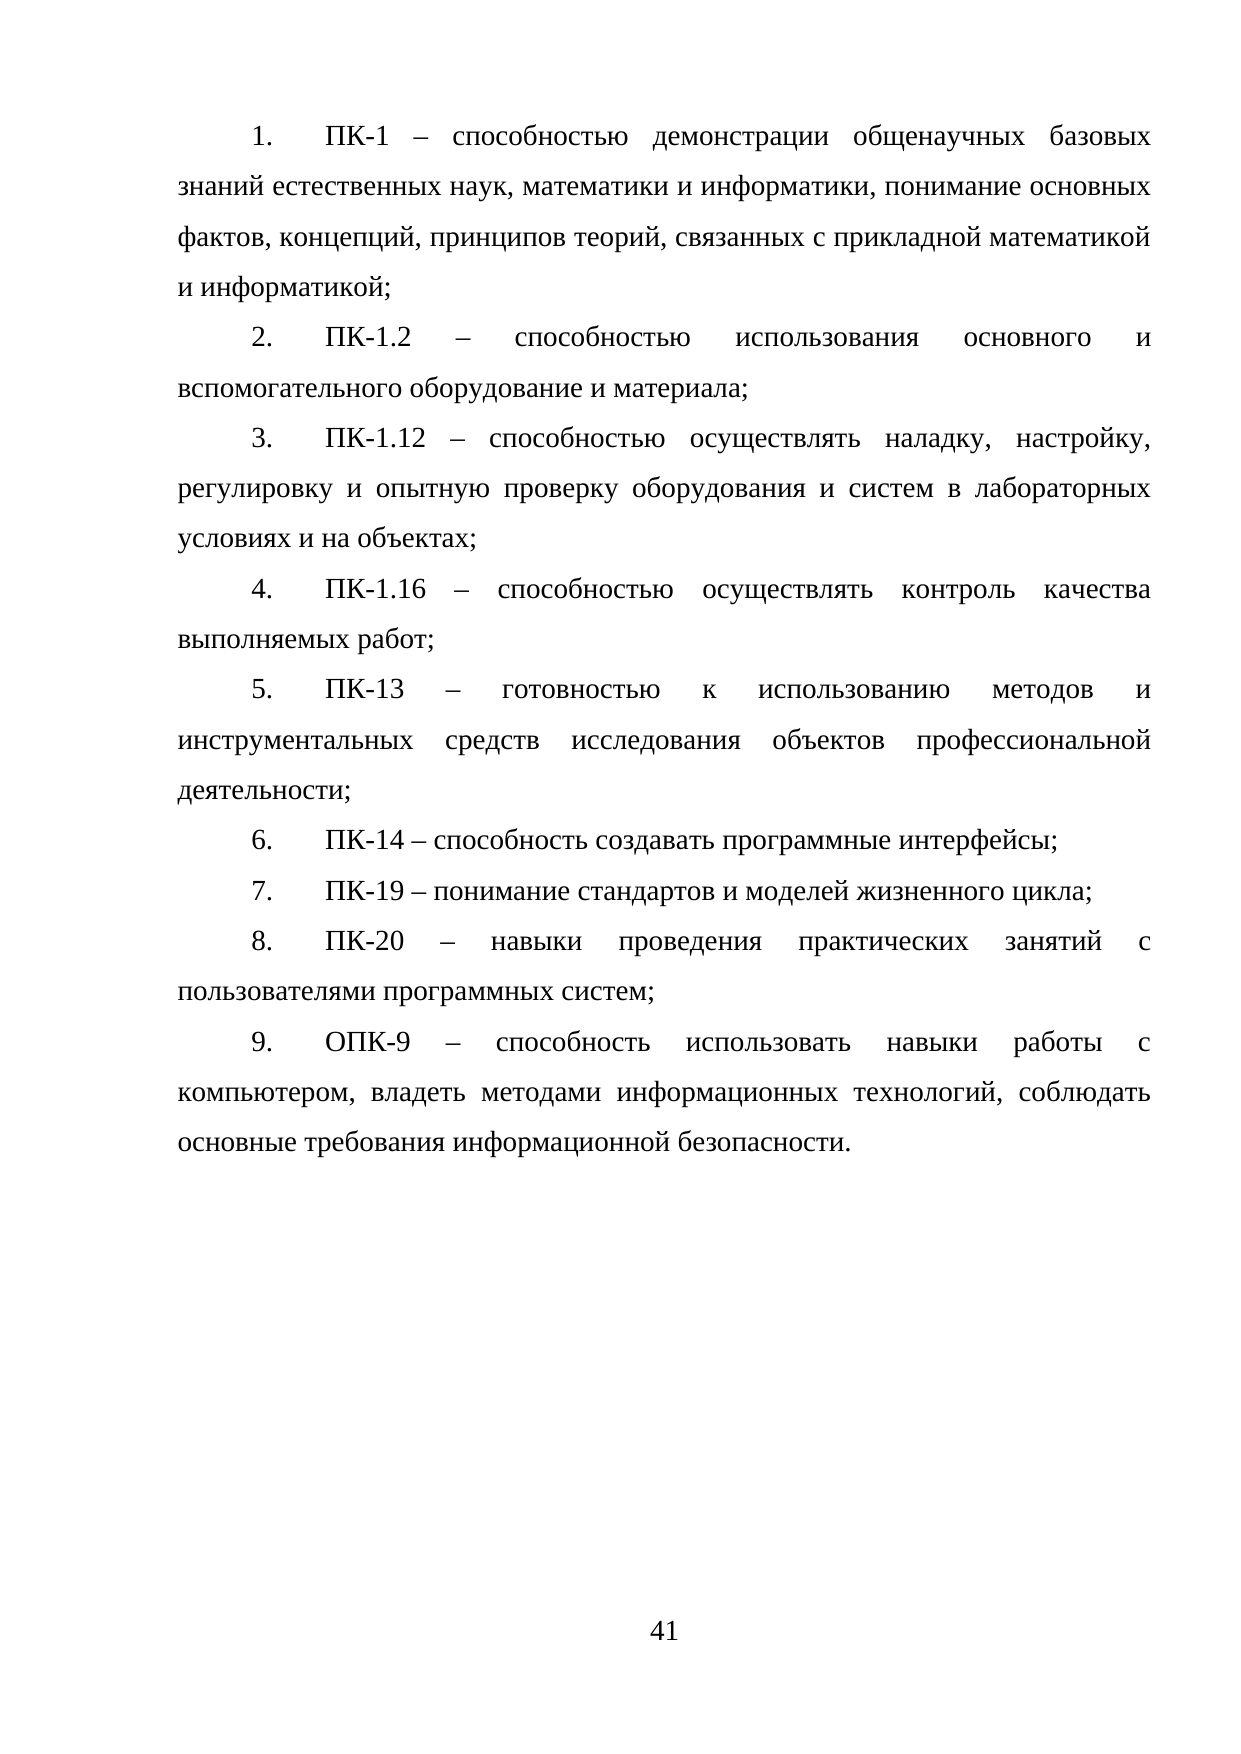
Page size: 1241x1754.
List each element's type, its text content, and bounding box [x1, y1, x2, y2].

list ПК-14 – способность создавать программные интерфейсы; [177, 822, 1152, 856]
list ПК-1.16 – способностью осуществлять контроль качества выполняемых работ; [177, 571, 1152, 655]
list ПК-13 – готовностью к использованию методов и инструментальных средств исследования объектов профессиональной деятельности; [177, 672, 1152, 806]
list ПК-19 – понимание стандартов и моделей жизненного цикла; [177, 873, 1152, 906]
list ПК-1.2 – способностью использования основного и вспомогательного оборудование и материала; [177, 319, 1152, 403]
list ПК-1 – способностью демонстрации общенаучных базовых знаний естественных наук, математики и информатики, понимание основных фактов, концепций, принципов теорий, связанных с прикладной математикой и информатикой; [177, 118, 1152, 303]
list ОПК-9 – способность использовать навыки работы с компьютером, владеть методами информационных технологий, соблюдать основные требования информационной безопасности. [177, 1024, 1152, 1158]
list ПК-20 – навыки проведения практических занятий с пользователями программных систем; [177, 923, 1152, 1007]
list ПК-1.12 – способностью осуществлять наладку, настройку, регулировку и опытную проверку оборудования и систем в лабораторных условиях и на объектах; [177, 420, 1152, 554]
